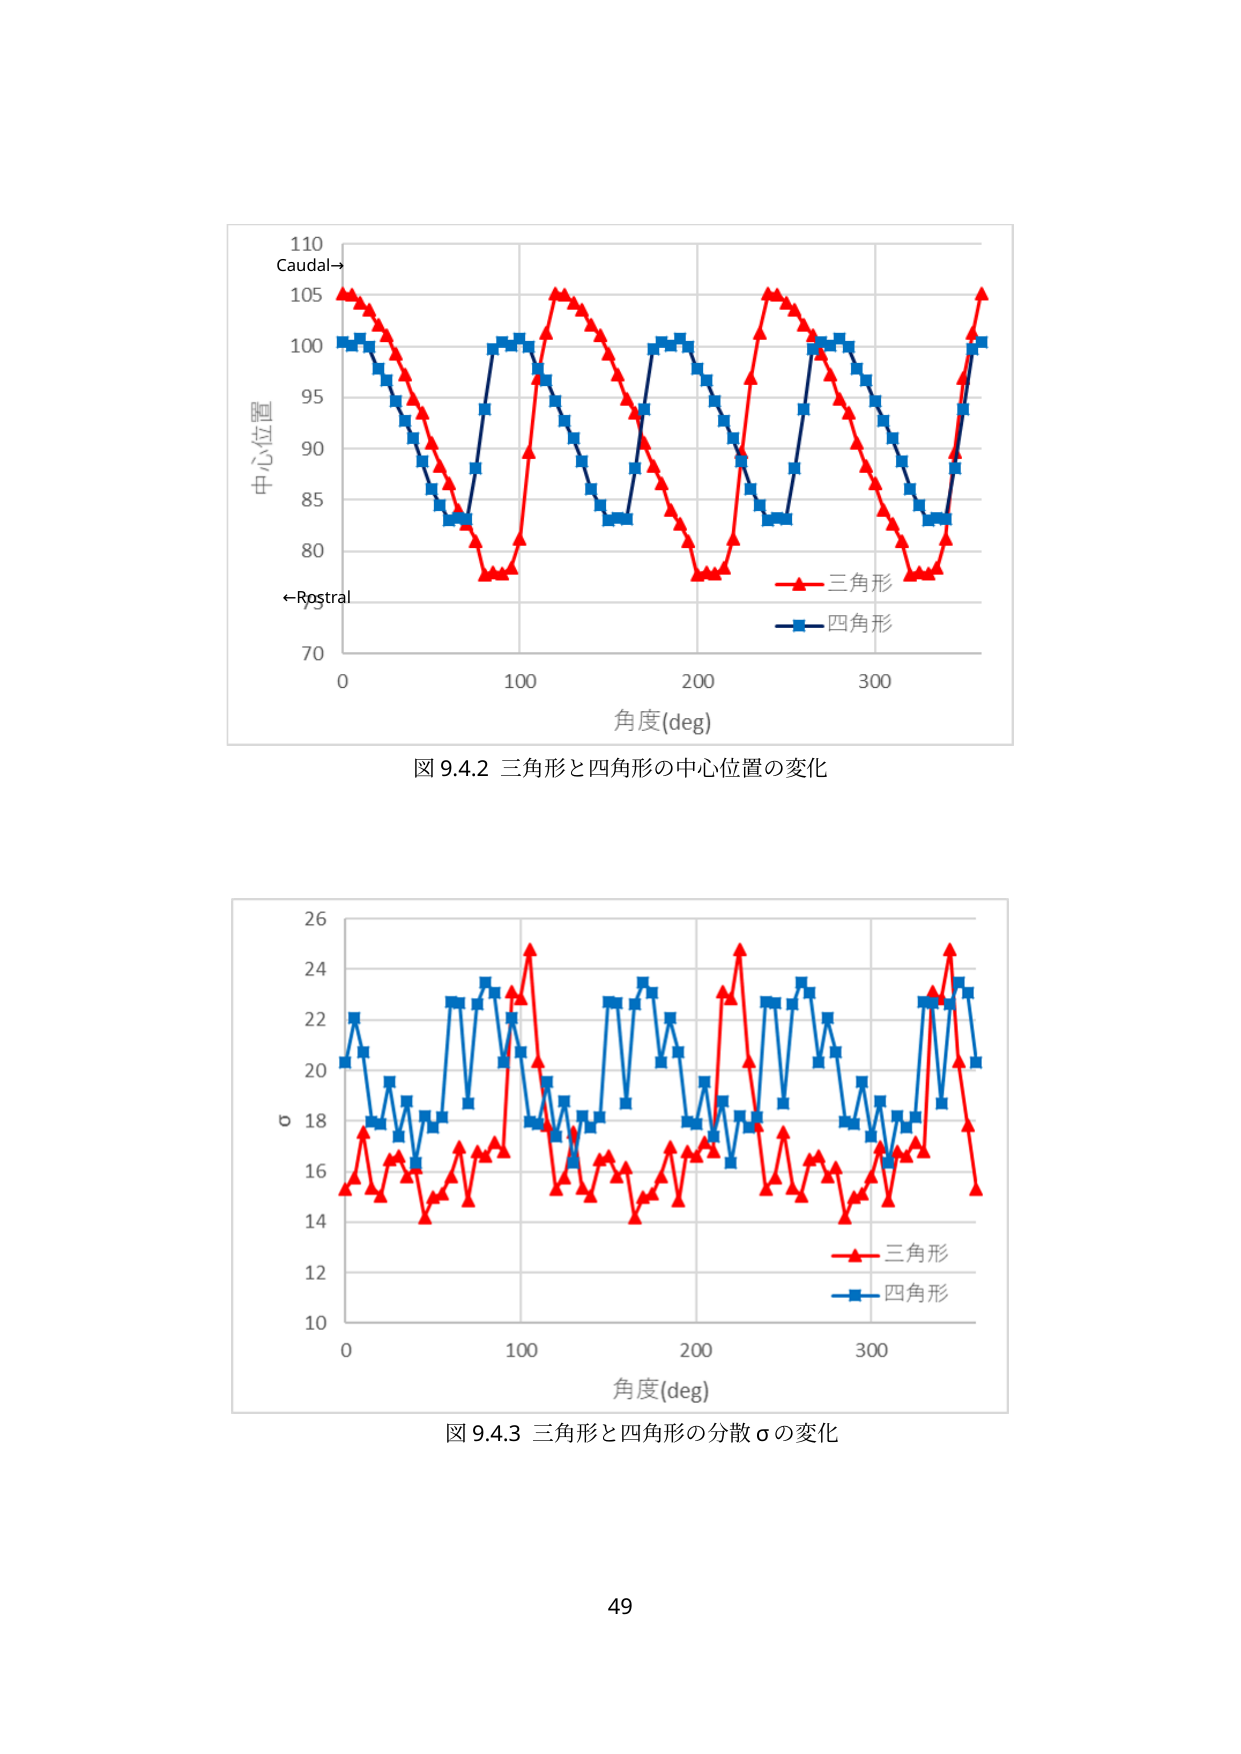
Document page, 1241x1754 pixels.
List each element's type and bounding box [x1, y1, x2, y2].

picture [231, 898, 1009, 1414]
picture [226, 224, 1014, 746]
